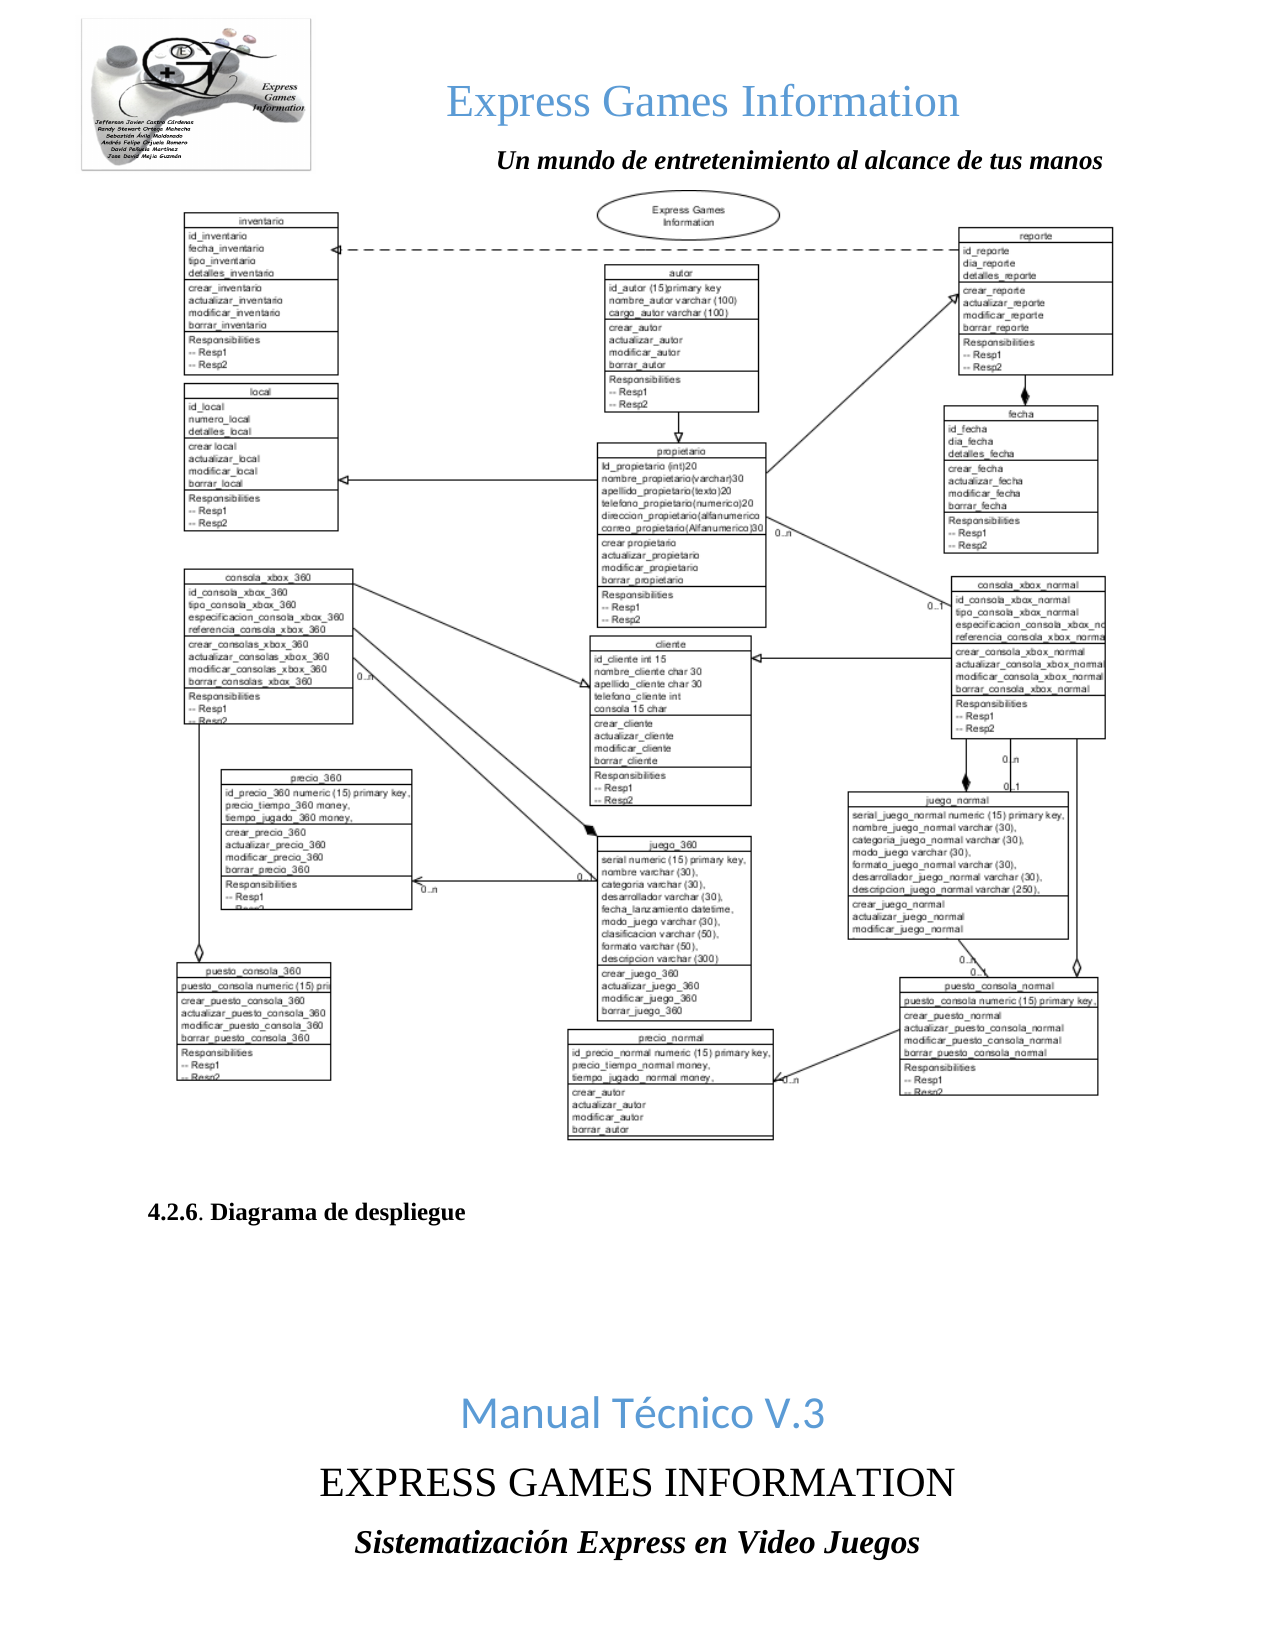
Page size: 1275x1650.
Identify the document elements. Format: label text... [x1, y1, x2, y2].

picture [147, 190, 1267, 1154]
subtitle 4.2.6. Diagrama de despliegue [148, 1197, 1127, 1226]
picture [75, 15, 316, 174]
